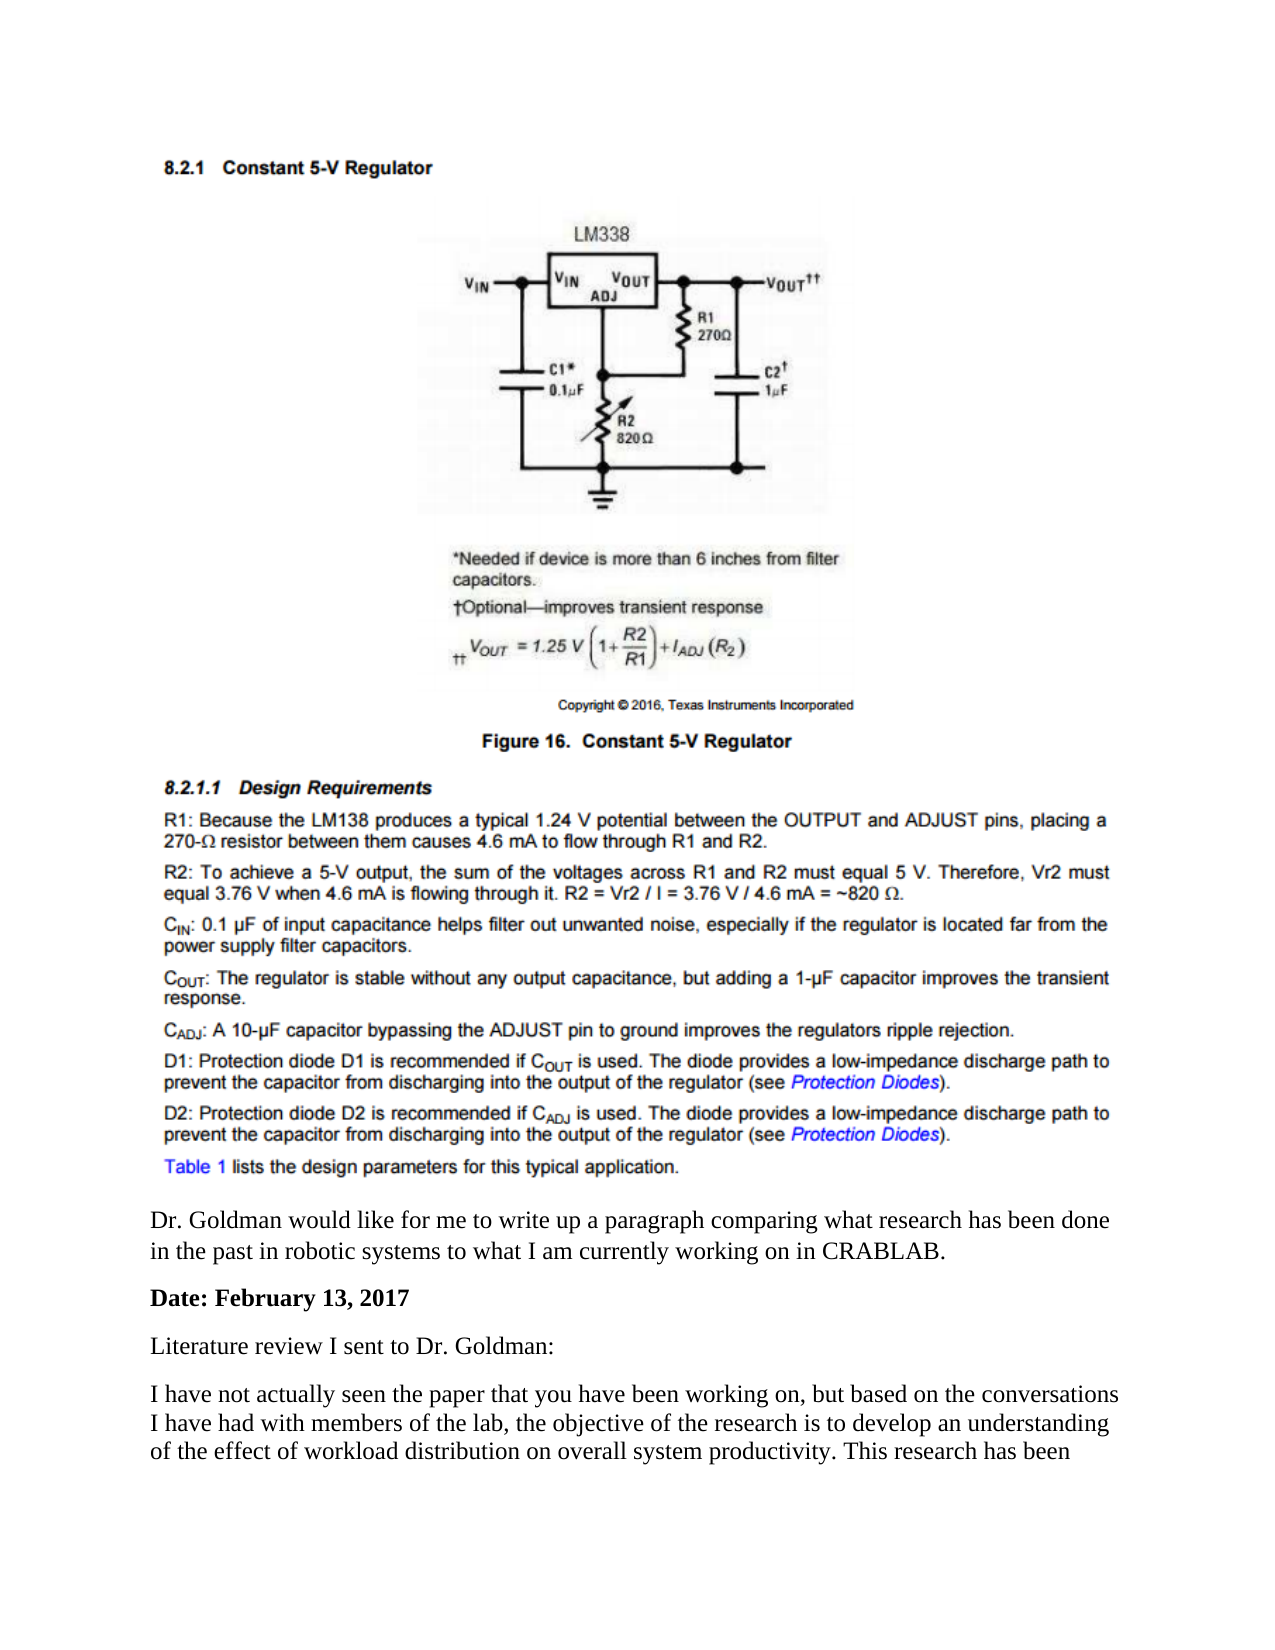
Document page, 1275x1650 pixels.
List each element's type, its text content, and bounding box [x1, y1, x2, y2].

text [150, 1379, 1125, 1465]
text Dr. Goldman would like for me to write up a paragraph comparing what research has been done in the past in robotic systems to what I am currently working on in CRABLAB. [150, 1205, 1125, 1264]
picture [150, 150, 1125, 1186]
text Date: February 13, 2017 [150, 1283, 1125, 1312]
text Literature review I sent to Dr. Goldman: [150, 1331, 1125, 1360]
